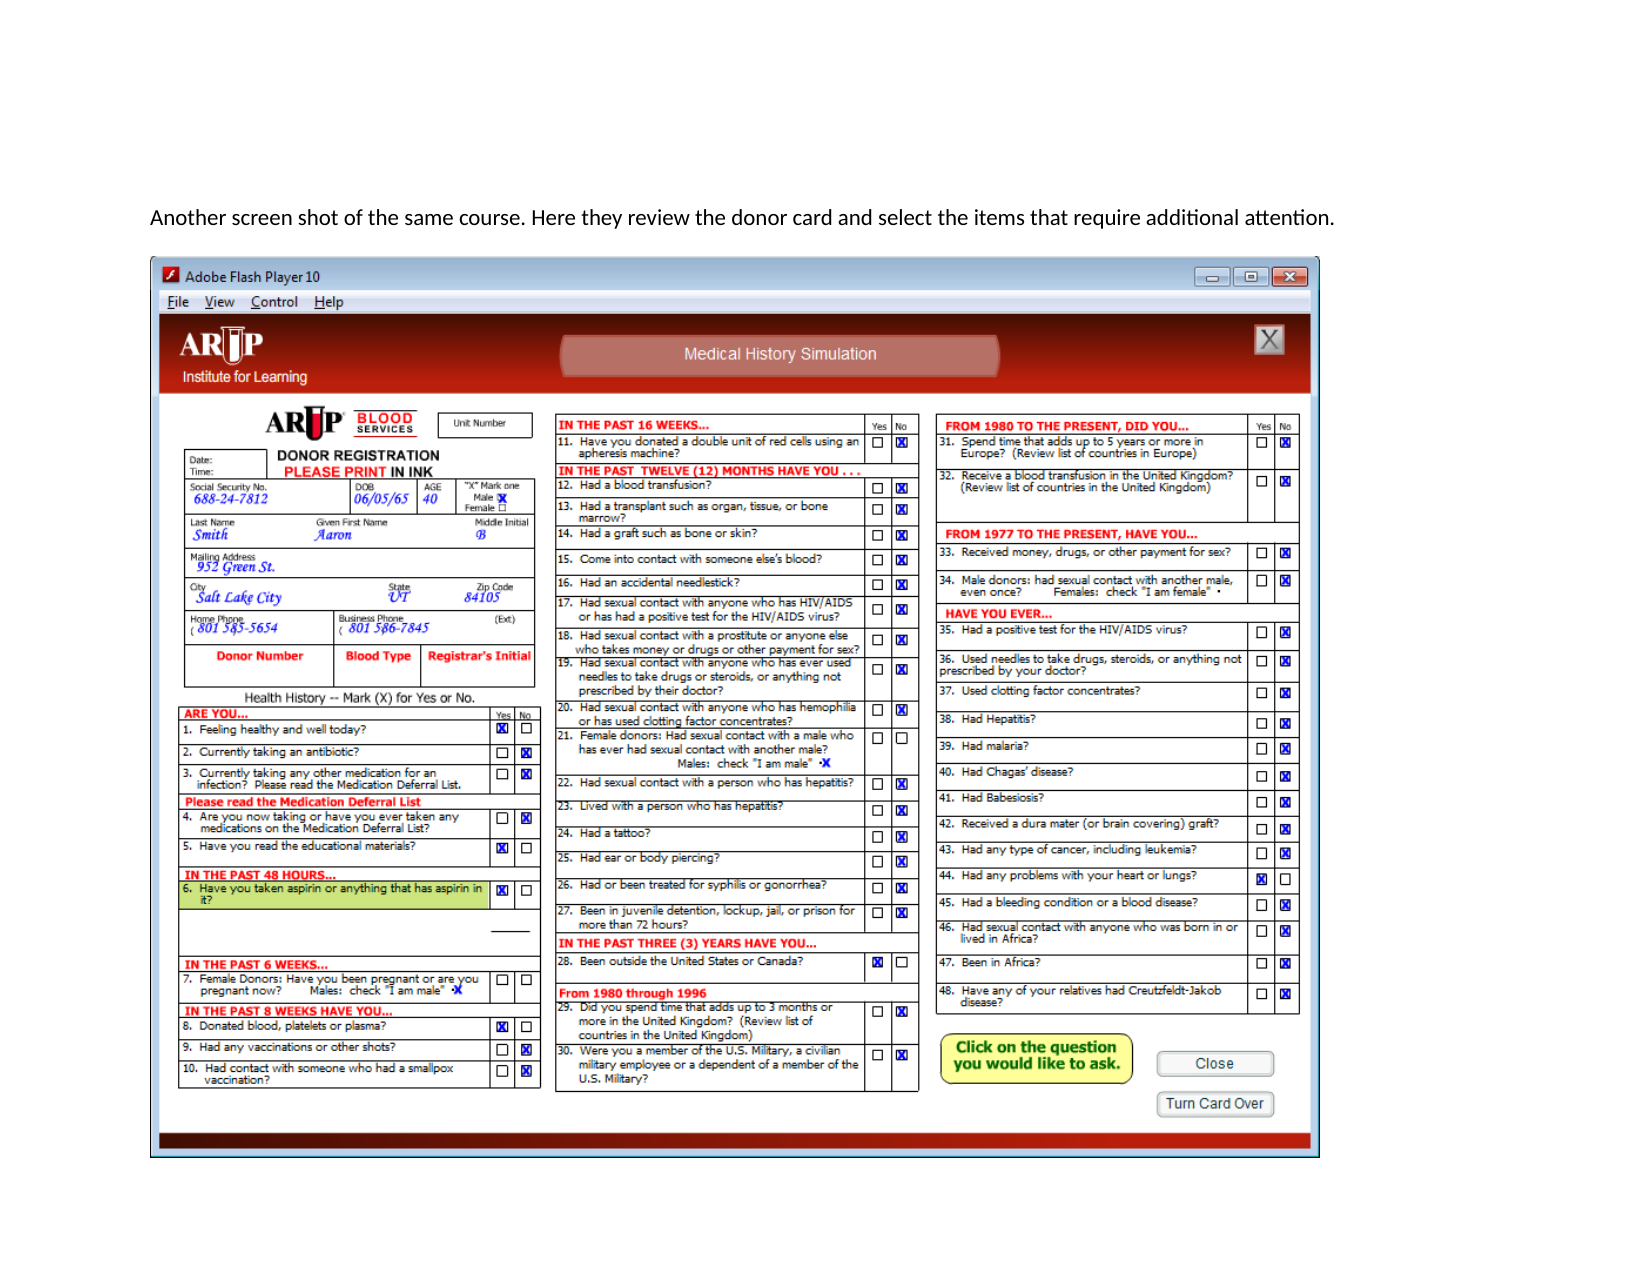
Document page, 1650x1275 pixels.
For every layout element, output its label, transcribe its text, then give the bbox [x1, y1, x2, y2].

text Another screen shot of the same course. Here they review the donor card and select the items that require additional attention. [150, 203, 1500, 231]
picture [150, 256, 1320, 1158]
